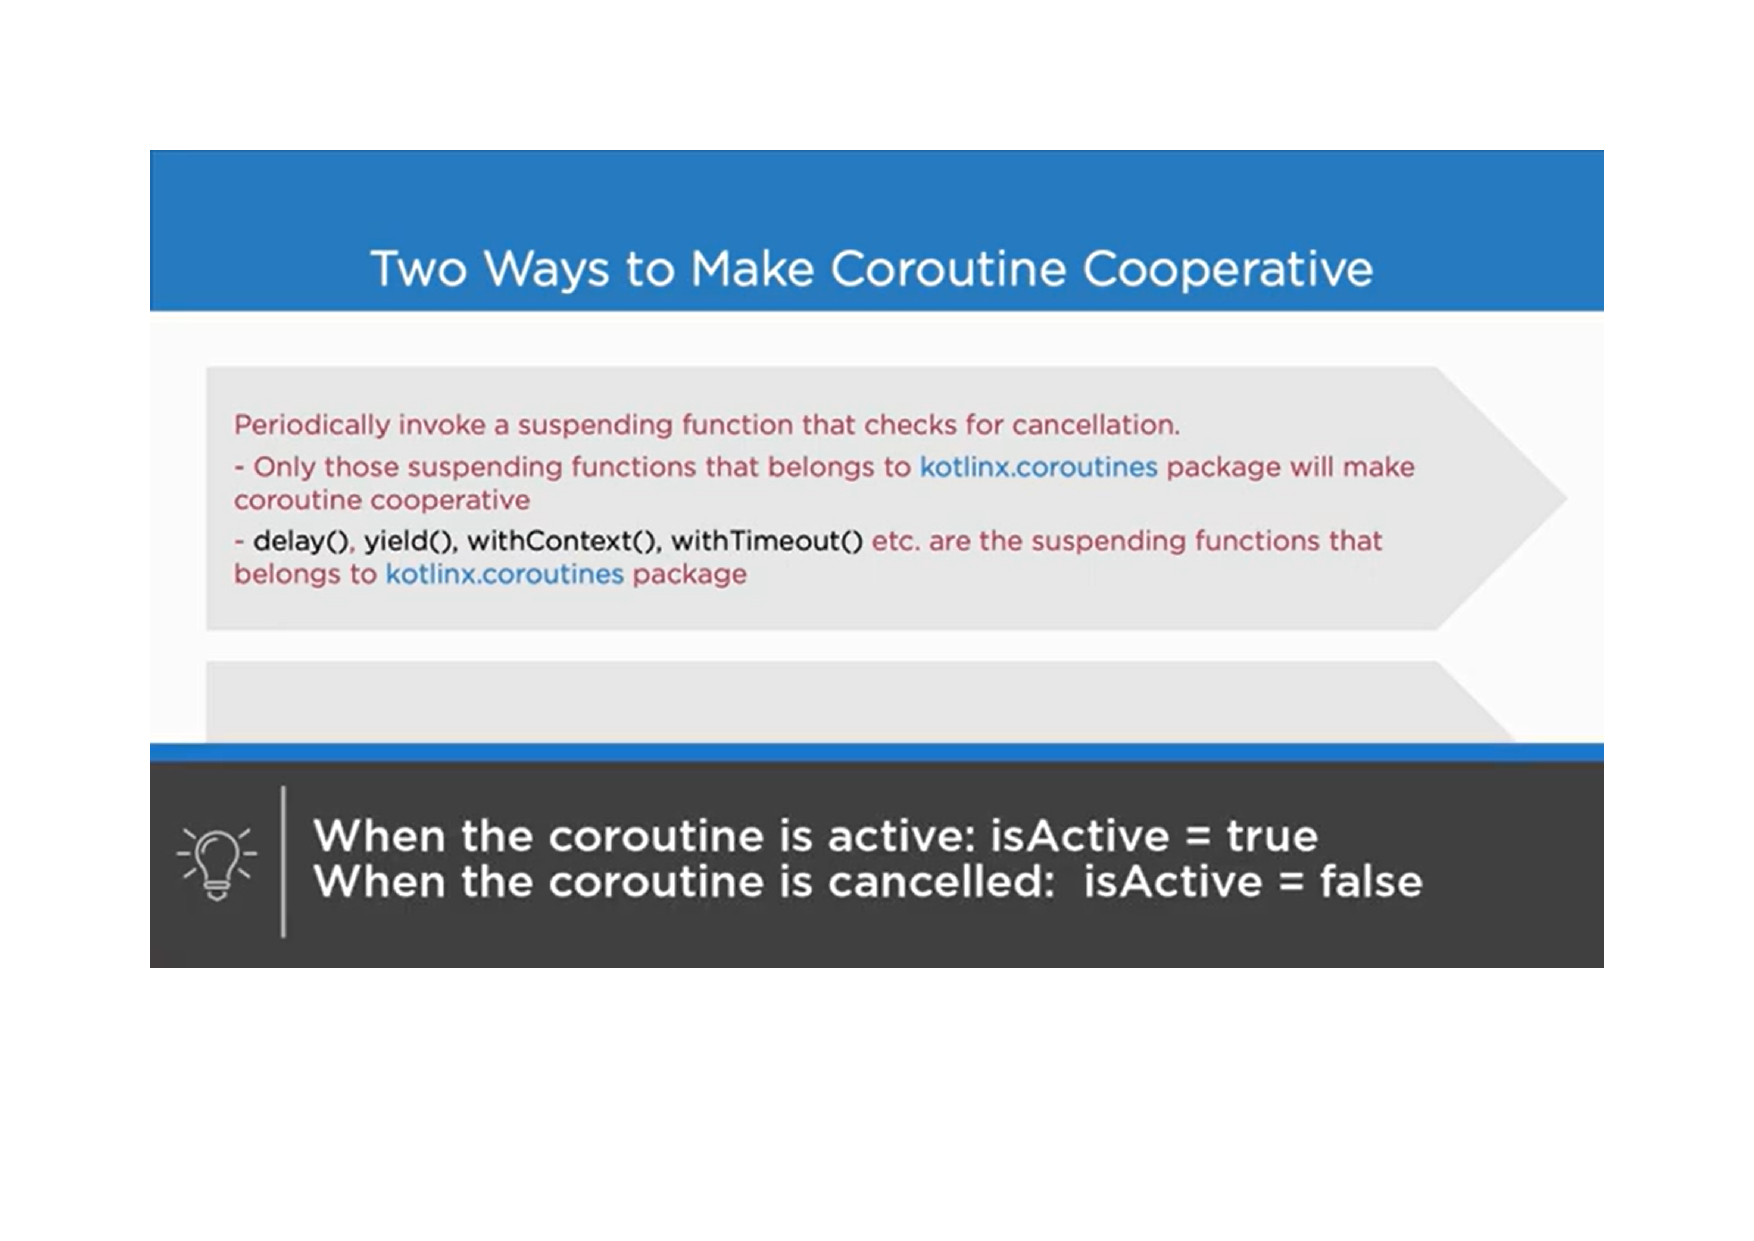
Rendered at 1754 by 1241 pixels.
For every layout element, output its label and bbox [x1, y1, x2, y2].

picture [150, 150, 1604, 968]
